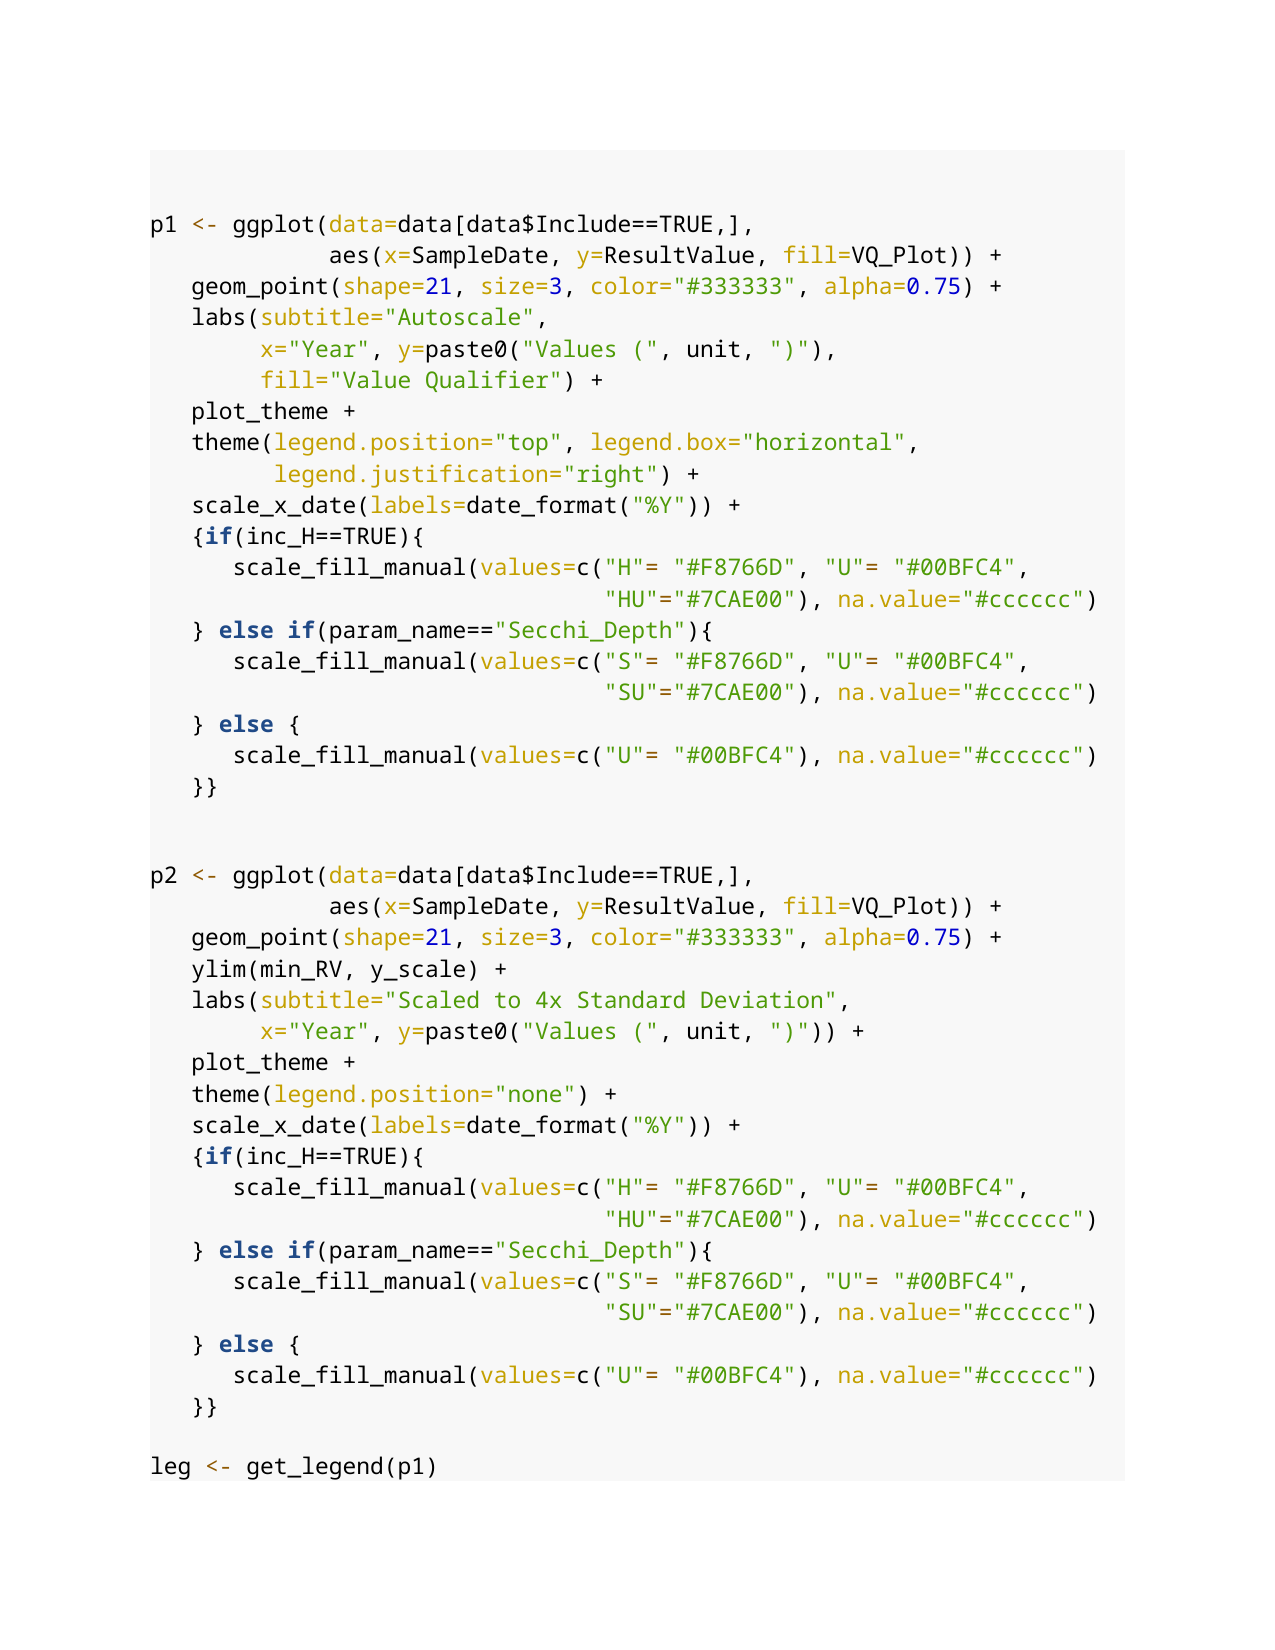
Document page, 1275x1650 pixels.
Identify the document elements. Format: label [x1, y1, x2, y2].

text [150, 150, 1125, 1481]
